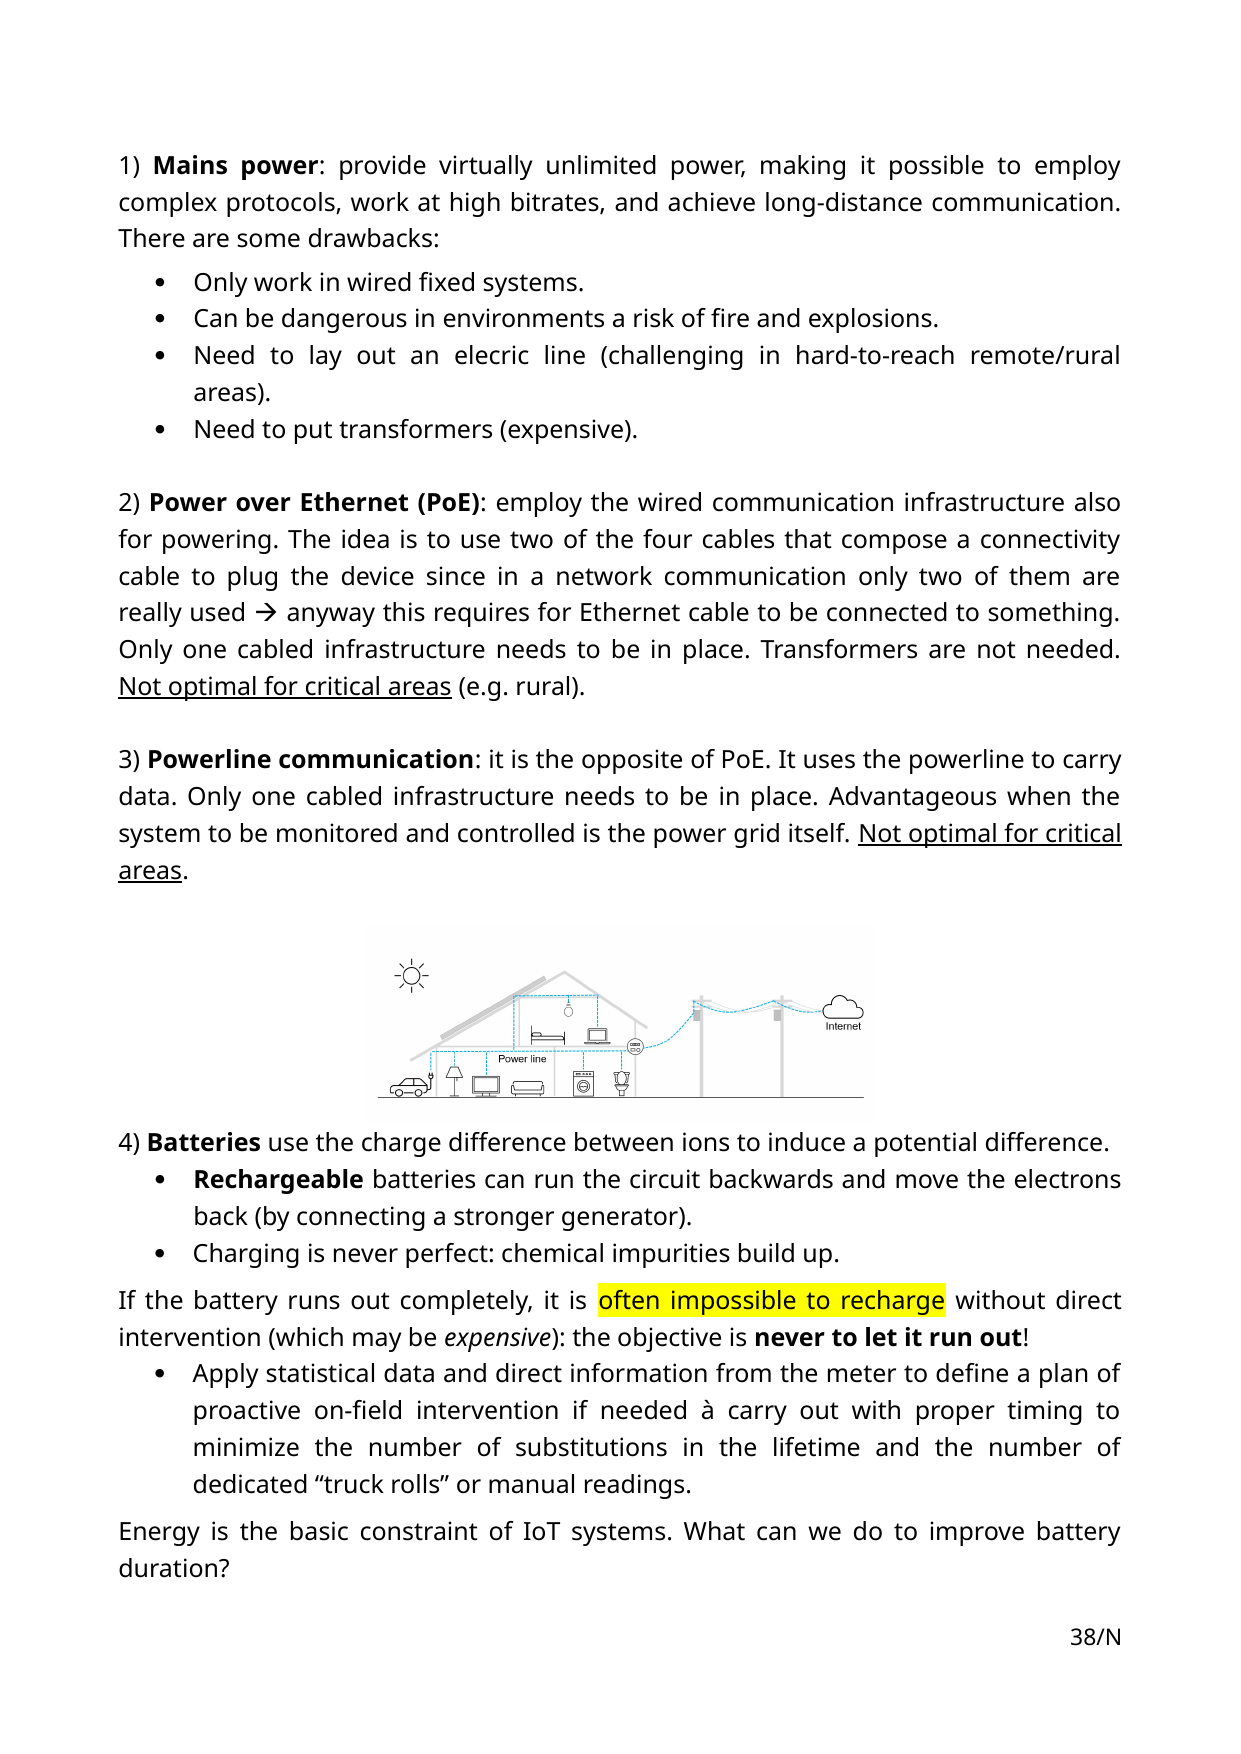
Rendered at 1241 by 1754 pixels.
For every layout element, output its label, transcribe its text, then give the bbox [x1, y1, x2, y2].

text 2) Power over Ethernet (PoE): employ the wired communication infrastructure also for powering. The idea is to use two of the four cables that compose a connectivity cable to plug the device since in a network communication only two of them are really used anyway this requires for Ethernet cable to be connected to something. Only one cabled infrastructure needs to be in place. Transformers are not needed. Not optimal for critical areas (e.g. rural). [118, 485, 1122, 703]
list Charging is never perfect: chemical impurities build up. [155, 1235, 1122, 1269]
text 3) Powerline communication: it is the opposite of PoE. It uses the powerline to carry data. Only one cabled infrastructure needs to be in place. Advantageous when the system to be monitored and controlled is the power grid itself. Not optimal for critical areas. [118, 742, 1122, 887]
text If the battery runs out completely, it is often impossible to recharge without direct intervention (which may be expensive): the objective is never to let it run out! [118, 1283, 1122, 1353]
list Need to put transformers (expensive). [156, 411, 1122, 445]
list Only work in wired fixed systems. [156, 264, 1122, 298]
list Need to lay out an elecric line (challenging in hard-to-reach remote/rural areas). [156, 338, 1122, 408]
list Can be dangerous in environments a risk of fire and explosions. [156, 301, 1122, 335]
text Energy is the basic constraint of IoT systems. What can we do to improve battery duration? [118, 1514, 1122, 1584]
text 4) Batteries use the charge difference between ions to induce a potential difference. [118, 1125, 1122, 1159]
list Apply statistical data and direct information from the meter to define a plan of proactive on-field intervention if needed à carry out with proper timing to minimize the number of substitutions in the lifetime and the number of dedicated “truck rolls” or manual readings. [155, 1356, 1122, 1501]
list Rechargeable batteries can run the circuit backwards and move the electrons back (by connecting a stronger generator). [156, 1162, 1122, 1233]
text 1) Mains power: provide virtually unlimited power, making it possible to employ complex protocols, work at high bitrates, and achieve long-distance communication. There are some drawbacks: [118, 148, 1122, 255]
